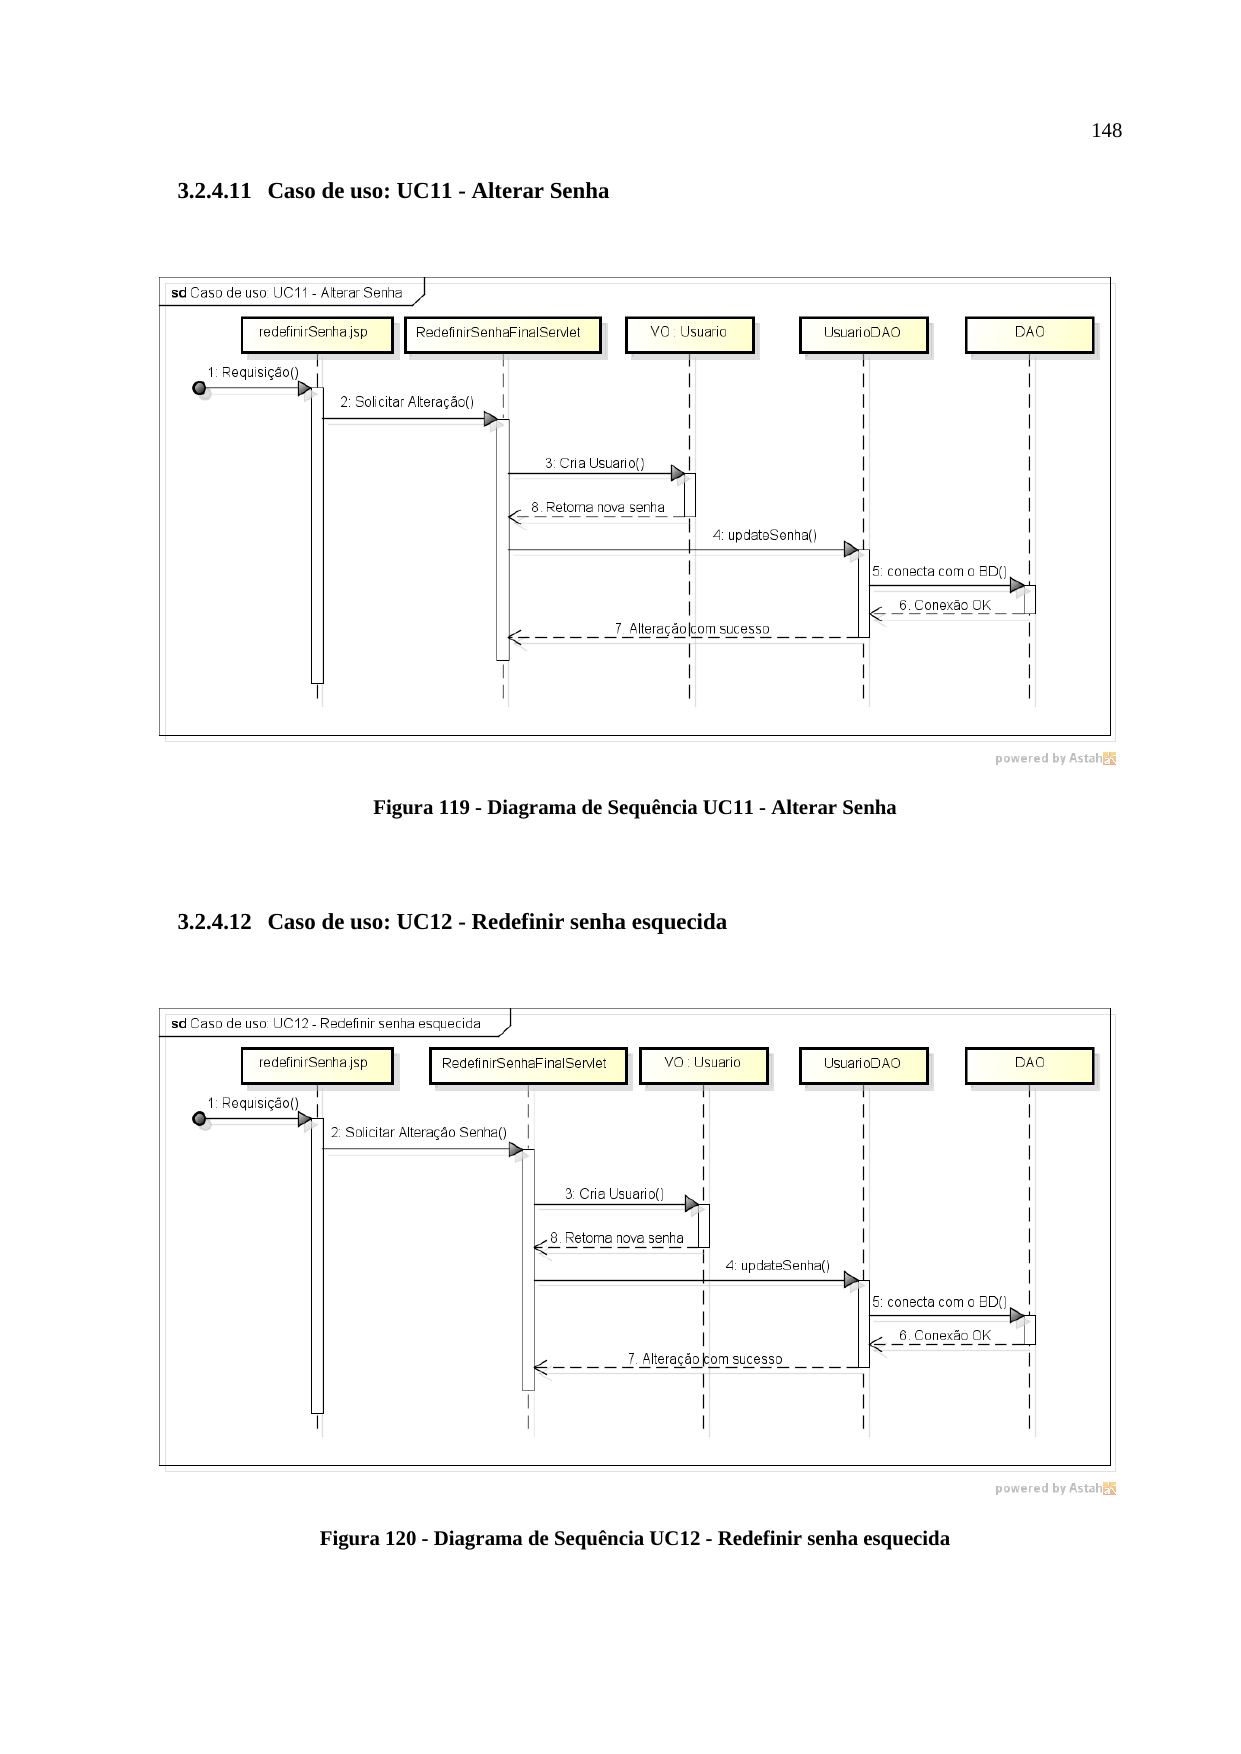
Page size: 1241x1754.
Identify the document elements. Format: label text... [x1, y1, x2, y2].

picture [147, 266, 1120, 769]
subtitle Caso de uso: UC11 - Alterar Senha [177, 177, 1122, 203]
subtitle Caso de uso: UC12 - Redefinir senha esquecida [177, 908, 1122, 934]
picture [147, 996, 1120, 1499]
